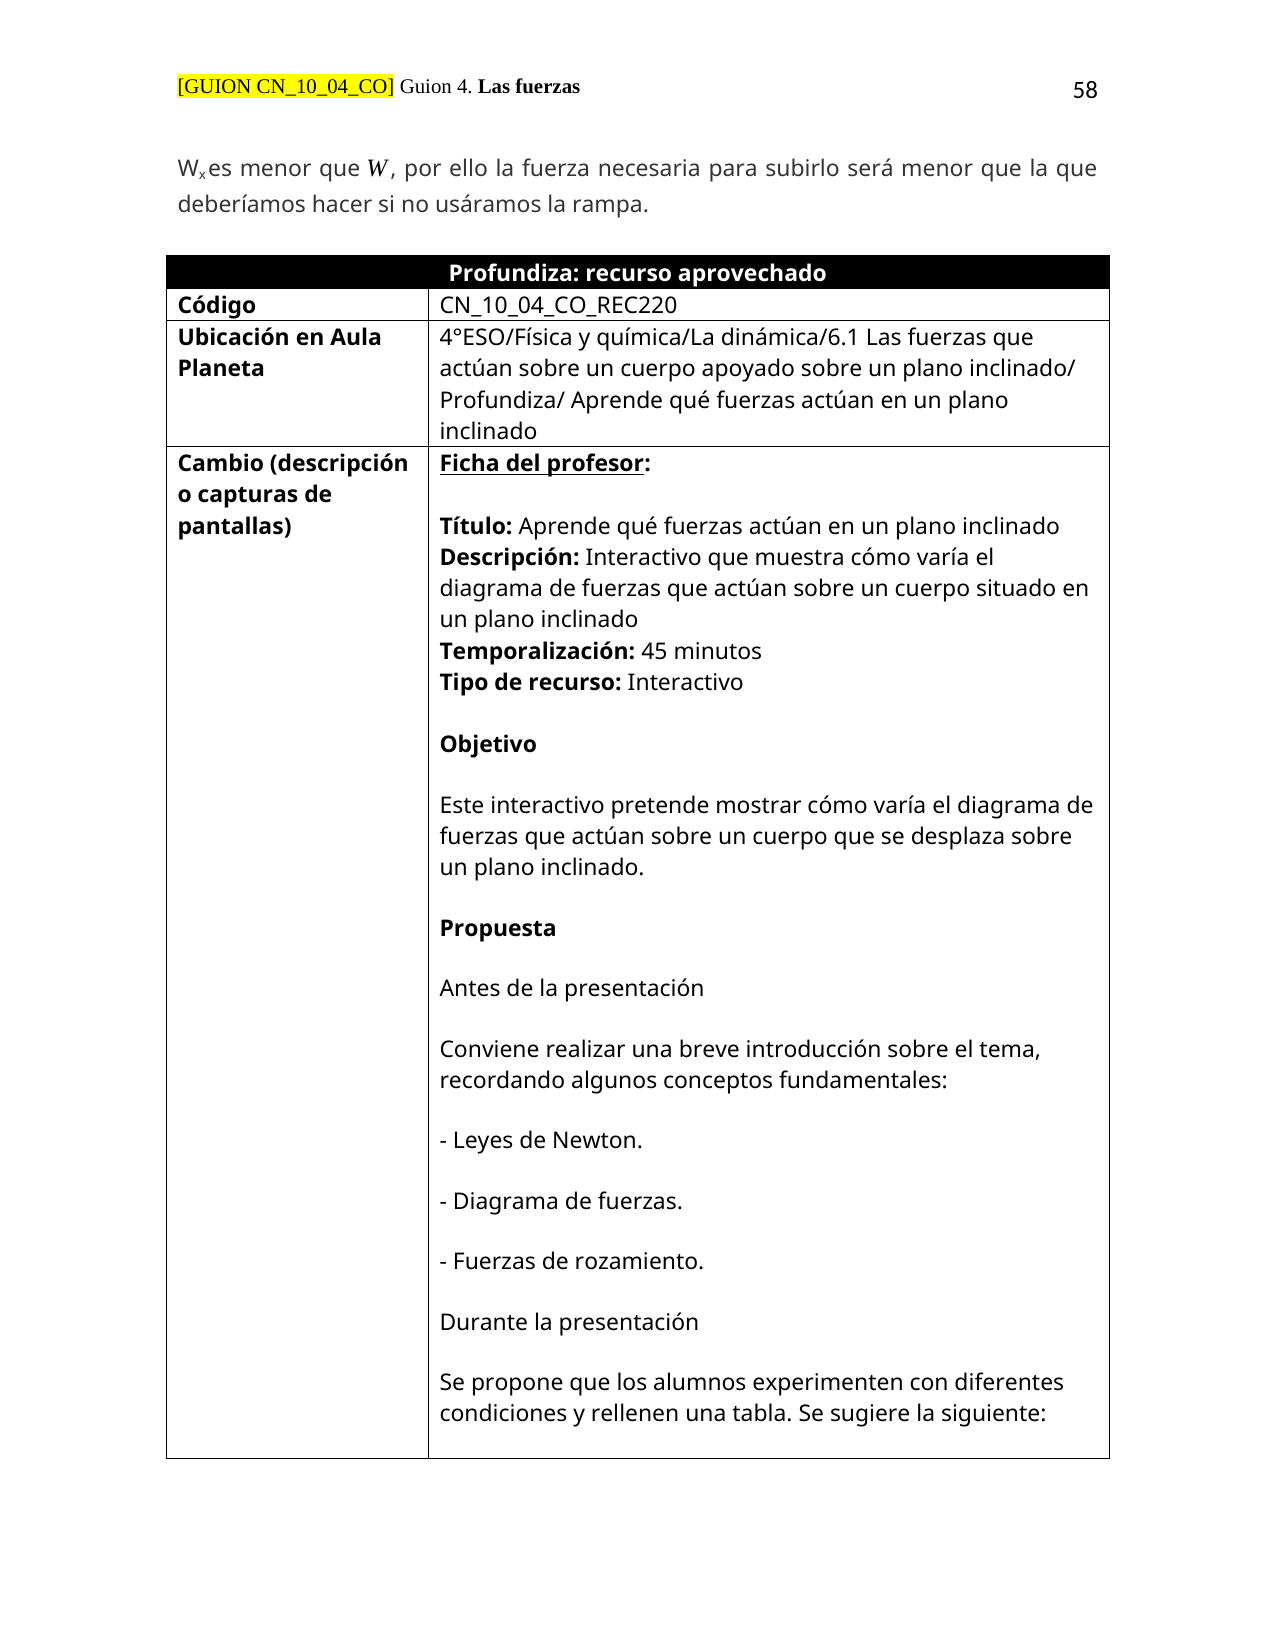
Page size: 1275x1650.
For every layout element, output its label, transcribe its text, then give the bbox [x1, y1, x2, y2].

table_header Profundiza: recurso aprovechado [167, 256, 1109, 288]
text Wxes menor que , por ello la fuerza necesaria para subirlo será menor que la que deberíamos hacer si no usáramos la rampa. [177, 148, 1098, 219]
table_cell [429, 447, 1109, 1457]
table_cell Código [167, 289, 428, 320]
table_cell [167, 447, 428, 1457]
table_cell Ubicación en Aula Planeta [167, 321, 428, 446]
table_cell 4°ESO/Física y química/La dinámica/6.1 Las fuerzas que actúan sobre un cuerpo apoyado sobre un plano inclinado/ Profundiza/ Aprende qué fuerzas actúan en un plano inclinado [429, 321, 1109, 446]
table_cell CN_10_04_CO_REC220 [429, 289, 1109, 320]
